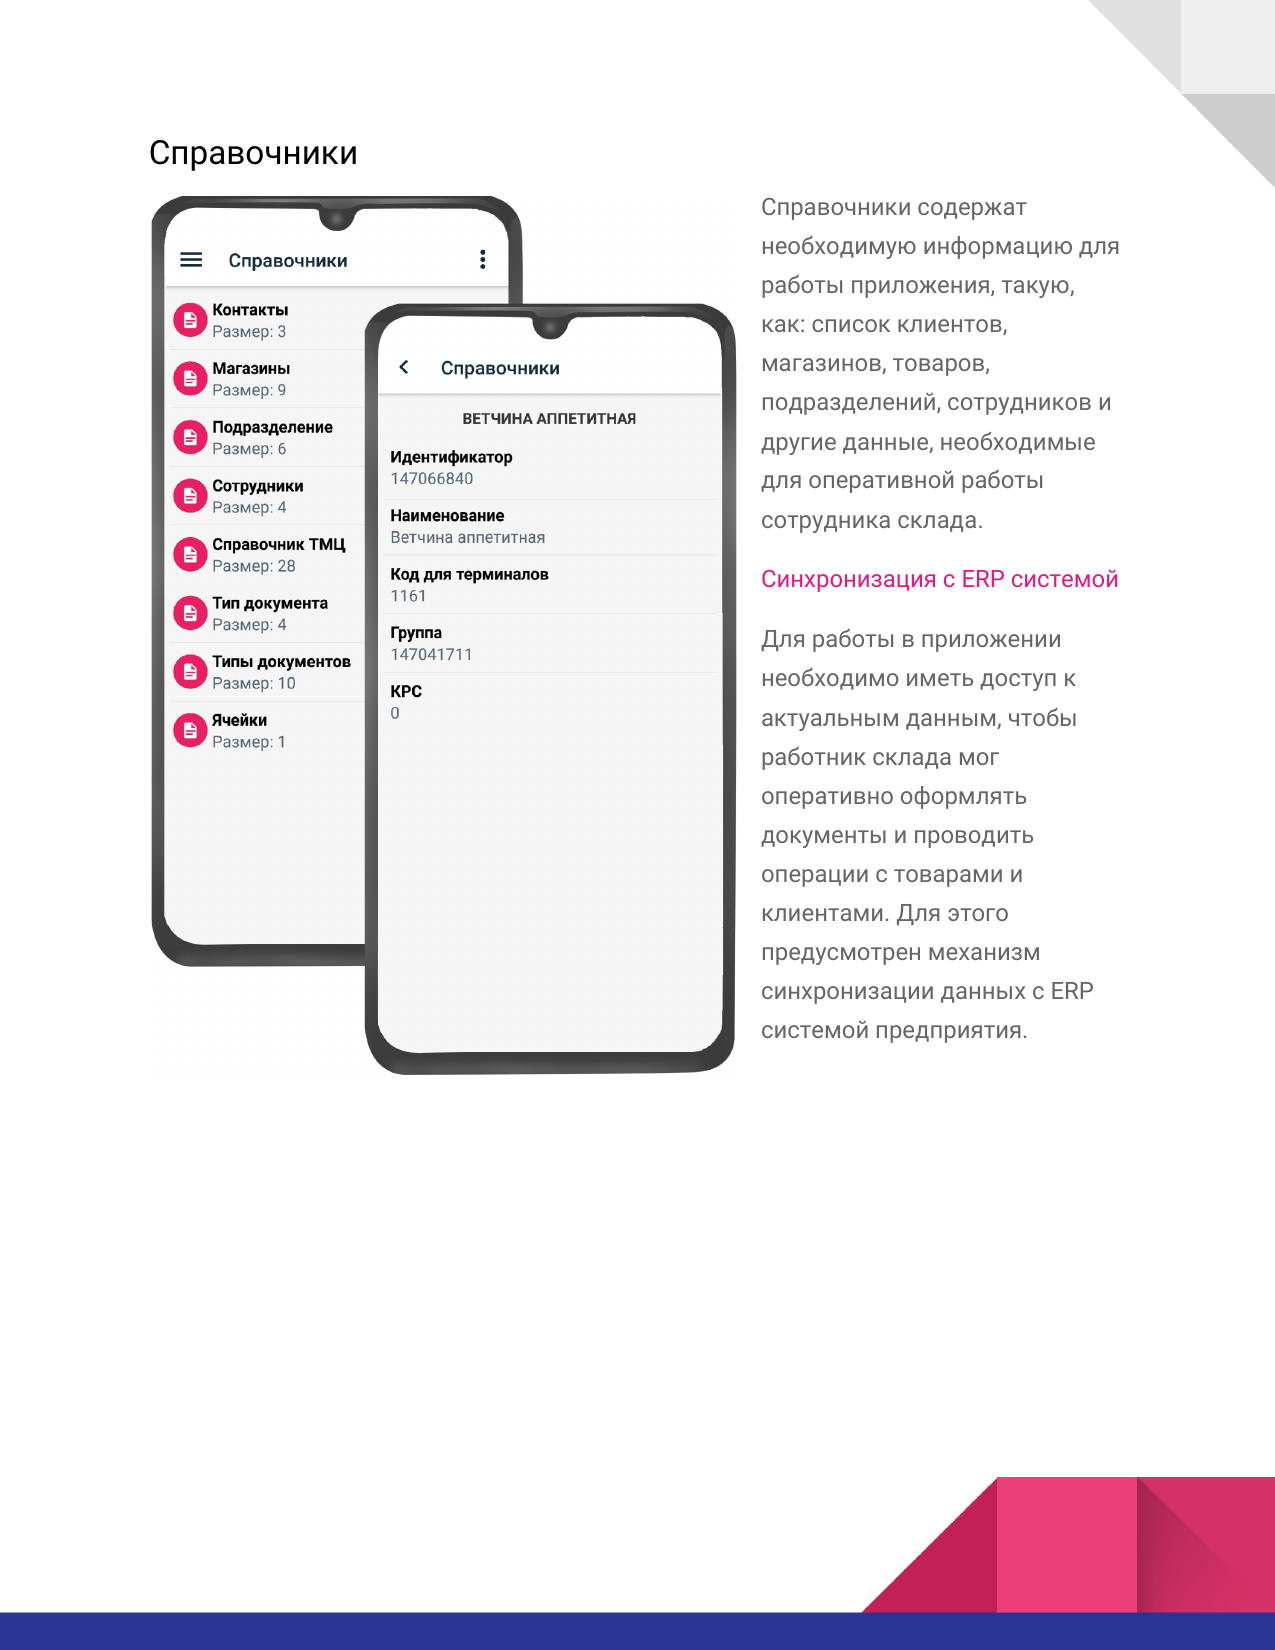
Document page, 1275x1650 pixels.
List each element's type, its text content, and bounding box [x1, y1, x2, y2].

picture [0, 1475, 1275, 1650]
picture [151, 196, 743, 1080]
text Для работы в приложении необходимо иметь доступ к актуальным данным, чтобы работник склада мог оперативно оформлять документы и проводить операции с товарами и клиентами. Для этого предусмотрен механизм синхронизации данных с ERP системой предприятия. [743, 626, 1125, 1044]
text Справочники содержат необходимую информацию для работы приложения, такую, как: список клиентов, магазинов, товаров, подразделений, сотрудников и другие данные, необходимые для оперативной работы сотрудника склада. [148, 193, 1125, 534]
subtitle Справочники [148, 133, 1125, 172]
picture [1087, 0, 1275, 188]
subtitle Синхронизация с ERP системой [743, 566, 1125, 594]
